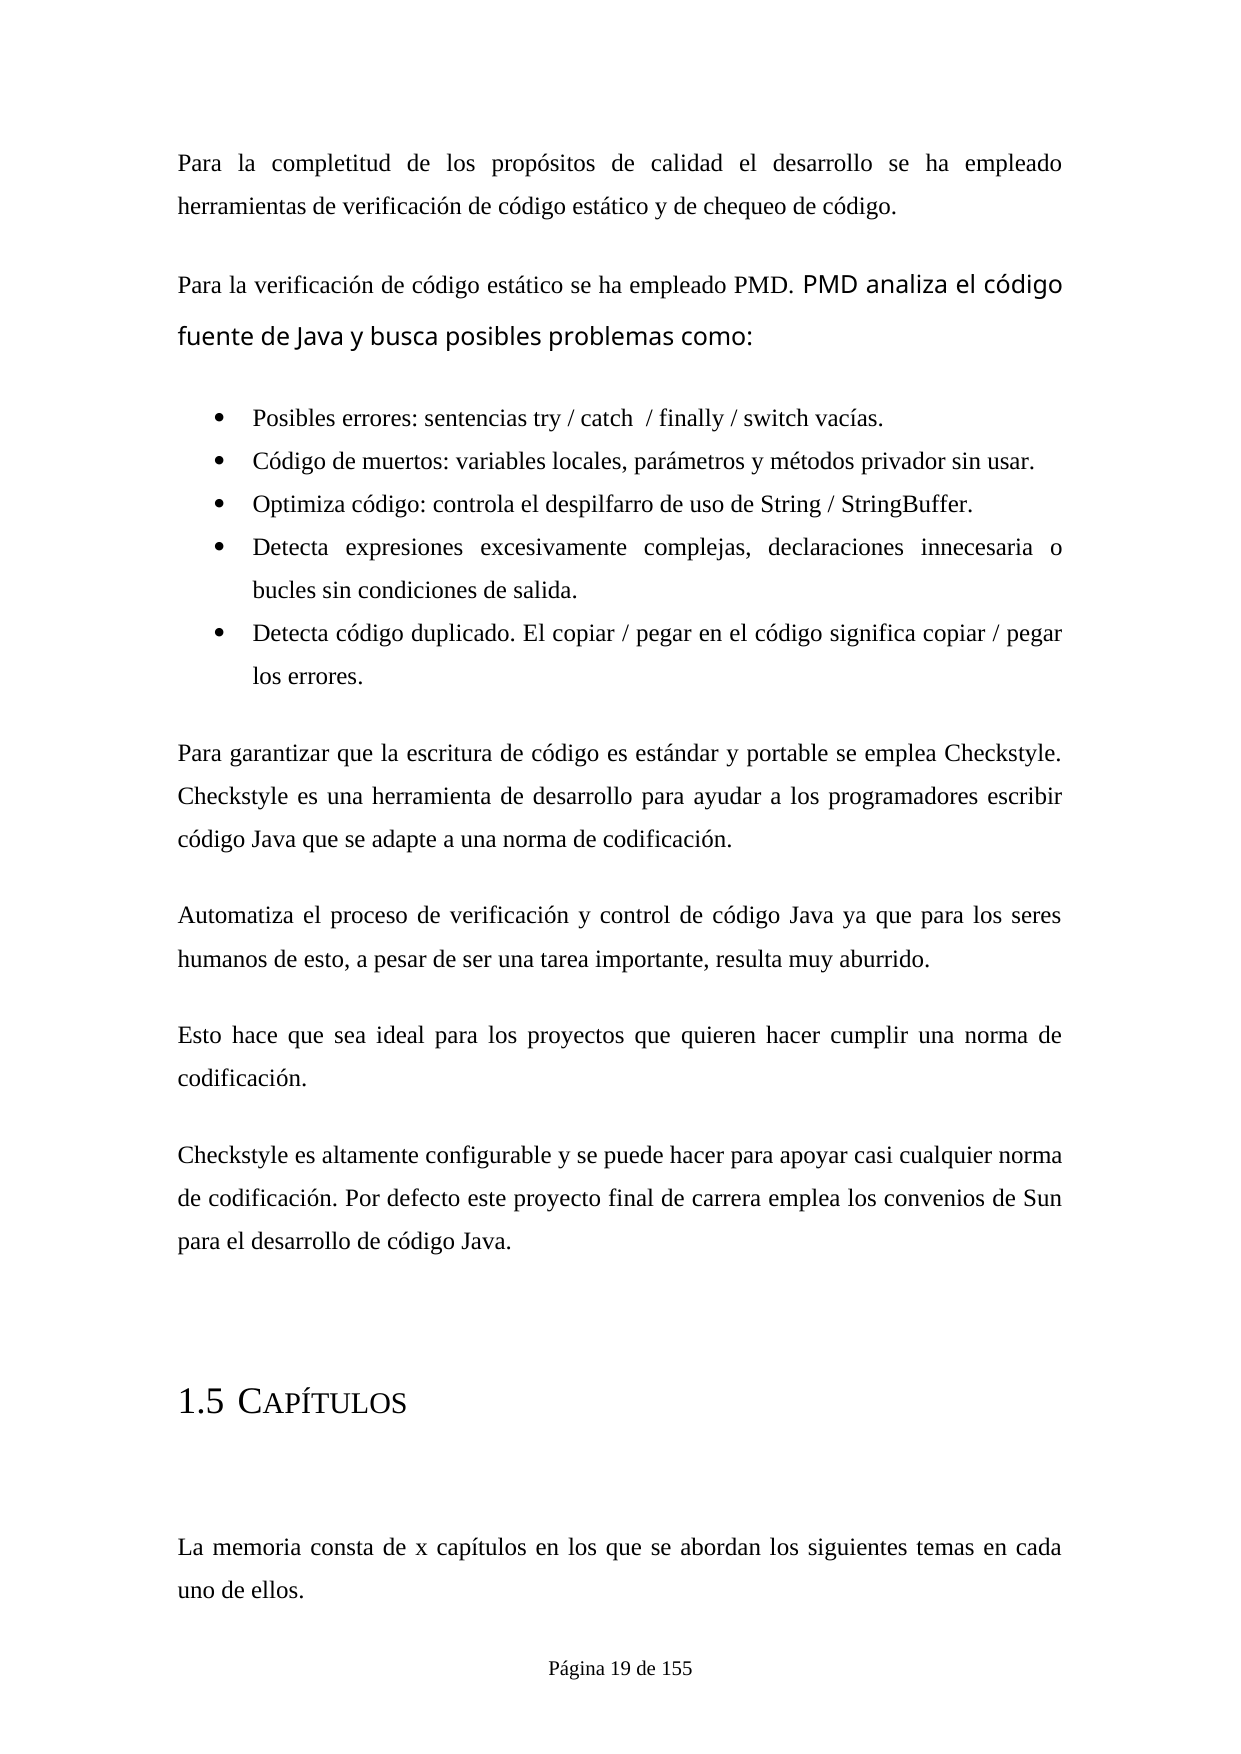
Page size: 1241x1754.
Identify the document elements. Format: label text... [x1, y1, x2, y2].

text La memoria consta de x capítulos en los que se abordan los siguientes temas en cada uno de ellos. [177, 1532, 1063, 1604]
list Detecta expresiones excesivamente complejas, declaraciones innecesaria o bucles sin condiciones de salida. [215, 532, 1063, 604]
text Automatiza el proceso de verificación y control de código Java ya que para los seres humanos de esto, a pesar de ser una tarea importante, resulta muy aburrido. [177, 901, 1063, 972]
list Optimiza código: controla el despilfarro de uso de String / StringBuffer. [215, 489, 1063, 518]
text Esto hace que sea ideal para los proyectos que quieren hacer cumplir una norma de codificación. [177, 1020, 1063, 1092]
text Checkstyle es altamente configurable y se puede hacer para apoyar casi cualquier norma de codificación. Por defecto este proyecto final de carrera emplea los convenios de Sun para el desarrollo de código Java. [177, 1140, 1063, 1255]
text Para la completitud de los propósitos de calidad el desarrollo se ha empleado herramientas de verificación de código estático y de chequeo de código. [177, 148, 1063, 219]
subtitle Capítulos [177, 1379, 1063, 1422]
text Para la verificación de código estático se ha empleado PMD. PMD analiza el código fuente de Java y busca posibles problemas como: [177, 267, 1063, 352]
list Detecta código duplicado. El copiar / pegar en el código significa copiar / pegar los errores. [215, 618, 1063, 690]
list Posibles errores: sentencias try / catch / finally / switch vacías. [215, 403, 1063, 431]
text Para garantizar que la escritura de código es estándar y portable se emplea Checkstyle. Checkstyle es una herramienta de desarrollo para ayudar a los programadores escribir código Java que se adapte a una norma de codificación. [177, 738, 1063, 853]
list Código de muertos: variables locales, parámetros y métodos privador sin usar. [215, 446, 1063, 474]
